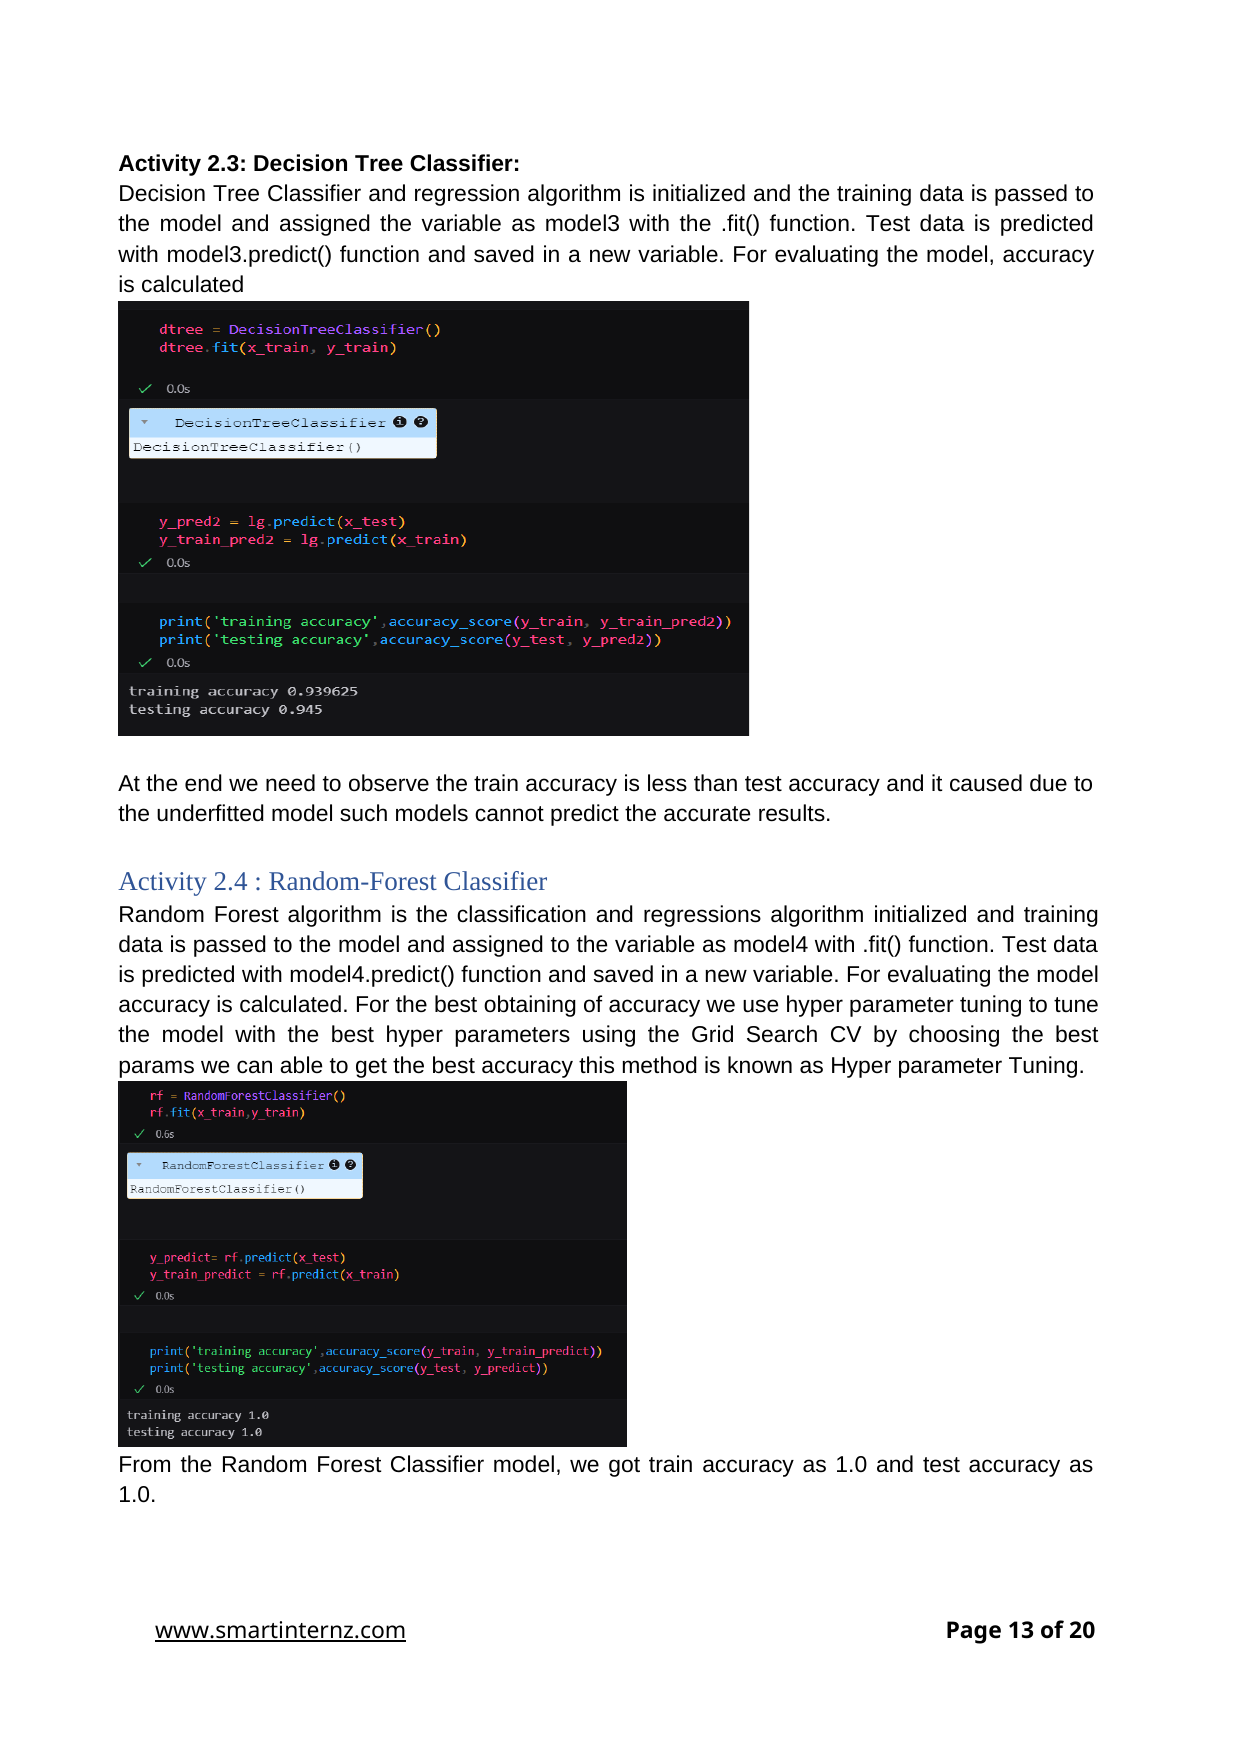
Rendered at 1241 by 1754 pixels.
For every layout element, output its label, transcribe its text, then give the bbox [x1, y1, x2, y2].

text Activity 2.3: Decision Tree Classifier: [118, 150, 1095, 176]
text Random Forest algorithm is the classification and regressions algorithm initialized and training data is passed to the model and assigned to the variable as model4 with .fit() function. Test data is predicted with model4.predict() function and saved in a new variable. For evaluating the model accuracy is calculated. For the best obtaining of accuracy we use hyper parameter tuning to tune the model with the best hyper parameters using the Grid Search CV by choosing the best params we can able to get the best accuracy this method is known as Hyper parameter Tuning. [118, 901, 1100, 1078]
text At the end we need to observe the train accuracy is less than test accuracy and it caused due to the underfitted model such models cannot predict the accurate results. [118, 770, 1095, 827]
text Decision Tree Classifier and regression algorithm is initialized and the training data is passed to the model and assigned the variable as model3 with the .fit() function. Test data is predicted with model3.predict() function and saved in a new variable. For evaluating the model, accuracy is calculated [118, 180, 1095, 297]
picture [118, 1081, 627, 1447]
subtitle Activity 2.4 : Random-Forest Classifier [118, 865, 1095, 896]
picture [118, 301, 750, 736]
text From the Random Forest Classifier model, we got train accuracy as 1.0 and test accuracy as 1.0. [118, 1451, 1095, 1507]
